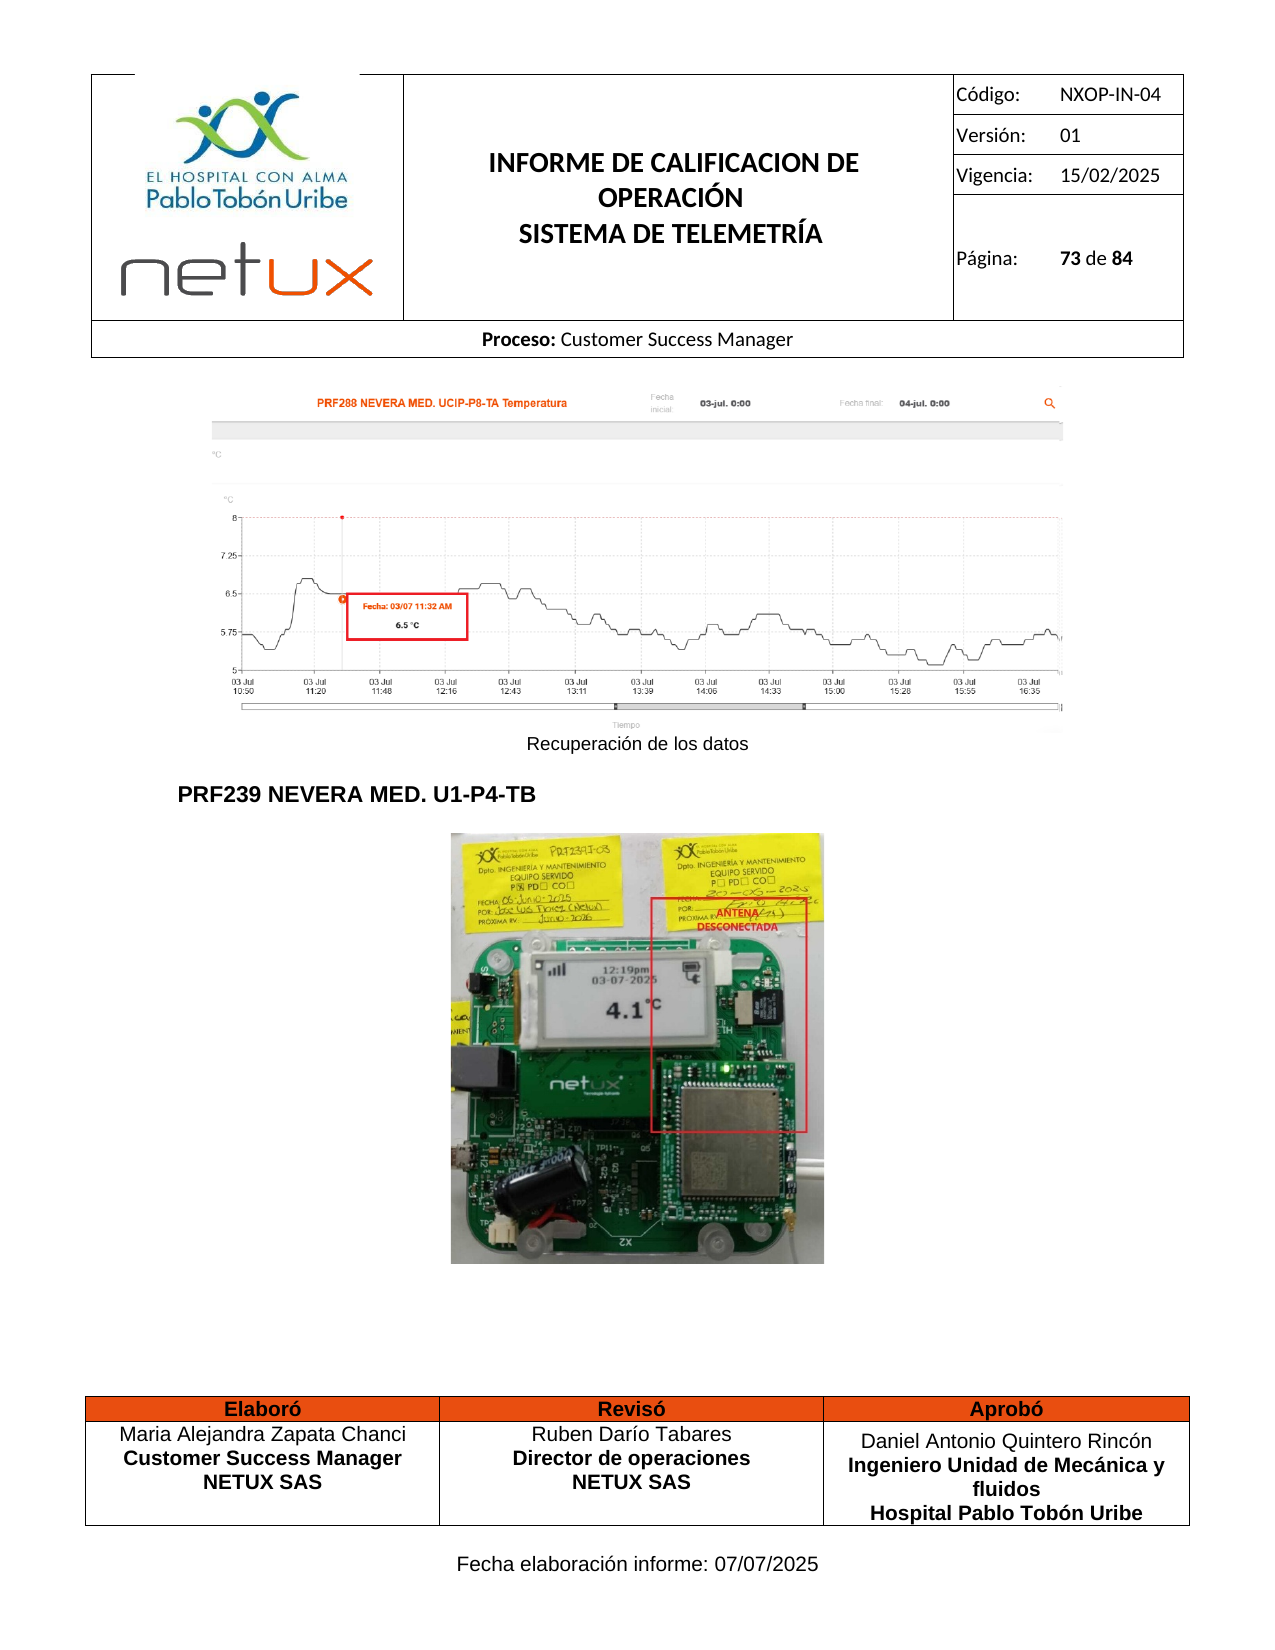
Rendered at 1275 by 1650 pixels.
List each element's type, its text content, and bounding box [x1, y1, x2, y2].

text Recuperación de los datos [177, 733, 1098, 754]
picture [450, 833, 825, 1264]
text PRF239 NEVERA MED. U1-P4-TB [177, 781, 1098, 807]
picture [211, 386, 1064, 733]
picture [94, 74, 401, 320]
